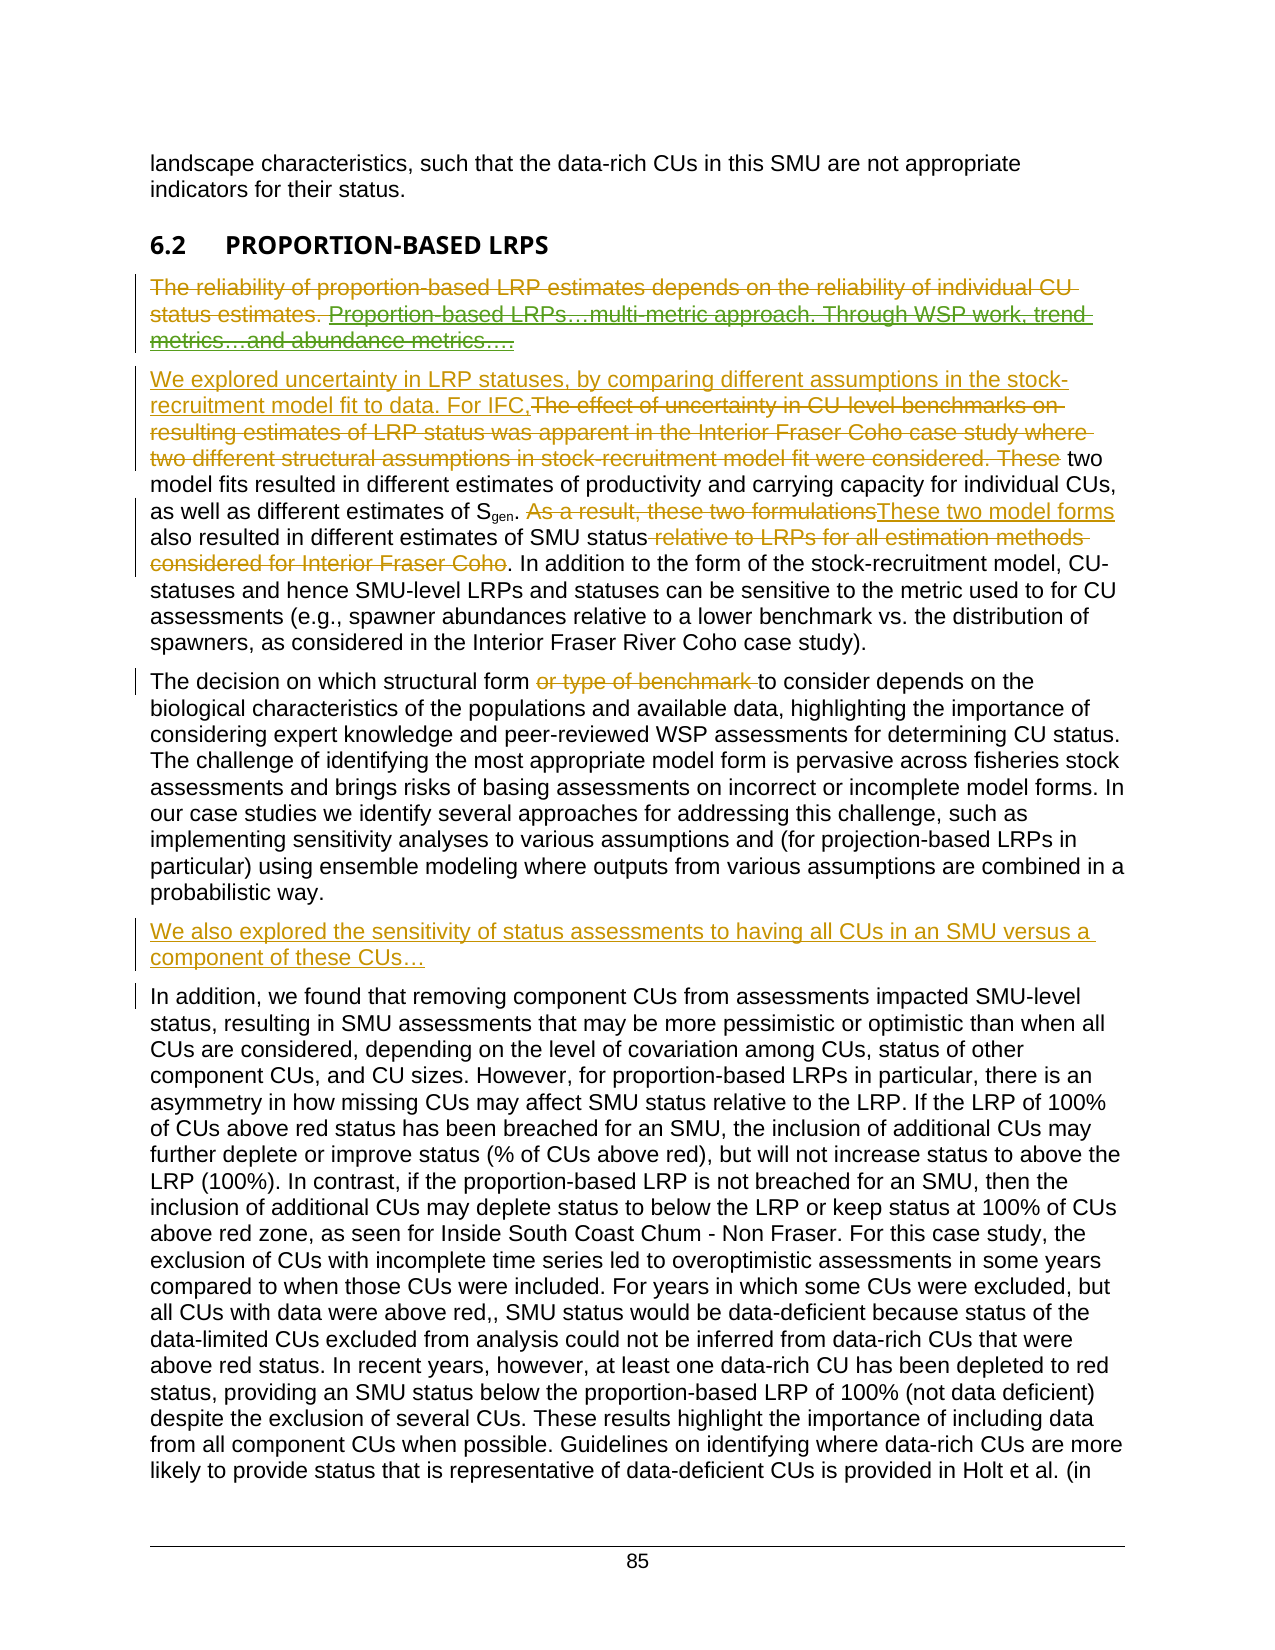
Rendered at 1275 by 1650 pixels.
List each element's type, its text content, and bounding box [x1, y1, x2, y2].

text The decision on which structural form to consider depends on the biological characteristics of the populations and available data, highlighting the importance of considering expert knowledge and peer-reviewed WSP assessments for determining CU status. The challenge of identifying the most appropriate model form is pervasive across fisheries stock assessments and brings risks of basing assessments on incorrect or incomplete model forms. In our case studies we identify several approaches for addressing this challenge, such as implementing sensitivity analyses to various assumptions and (for projection-based LRPs in particular) using ensemble modeling where outputs from various assumptions are combined in a probabilistic way. [150, 668, 1125, 905]
subtitle 6.2 PROPORTION-BASED LRPS [150, 228, 1125, 262]
text two model fits resulted in different estimates of productivity and carrying capacity for individual CUs, as well as different estimates of Sgen. also resulted in different estimates of SMU status. In addition to the form of the stock-recruitment model, CU-statuses and hence SMU-level LRPs and statuses can be sensitive to the metric used to for CU assessments (e.g., spawner abundances relative to a lower benchmark vs. the distribution of spawners, as considered in the Interior Fraser River Coho case study). [150, 366, 1125, 656]
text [150, 983, 1125, 1484]
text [150, 150, 1125, 203]
